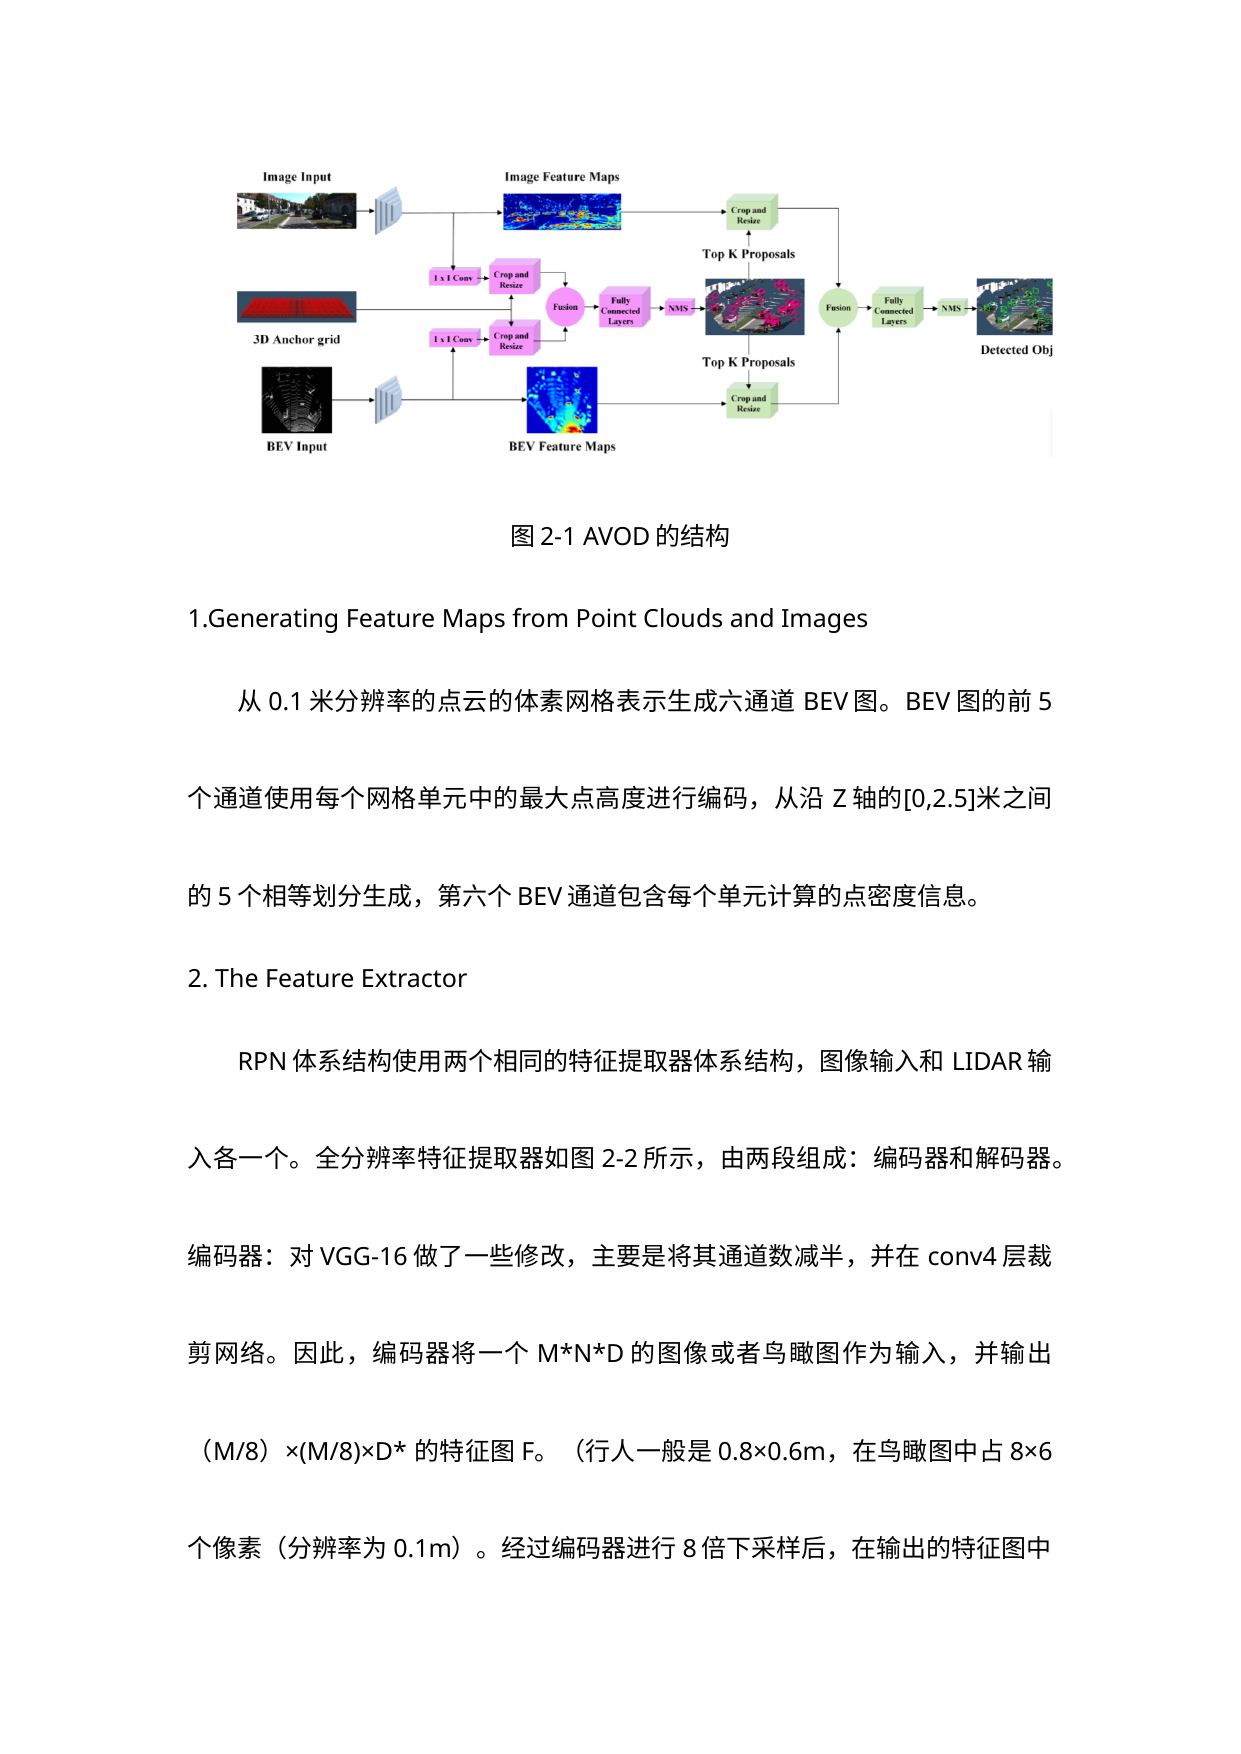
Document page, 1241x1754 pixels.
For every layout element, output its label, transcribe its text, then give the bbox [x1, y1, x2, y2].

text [187, 1027, 1053, 1579]
text 1.Generating Feature Maps from Point Clouds and Images [187, 585, 1053, 650]
text 2. The Feature Extractor [187, 945, 1053, 1010]
text 从0.1米分辨率的点云的体素网格表示生成六通道BEV图。BEV图的前5个通道使用每个网格单元中的最大点高度进行编码，从沿Z轴的[0,2.5]米之间的5个相等划分生成，第六个BEV通道包含每个单元计算的点密度信息。 [187, 667, 1053, 927]
text 图2-1 AVOD的结构 [187, 502, 1053, 567]
picture [187, 162, 1053, 457]
